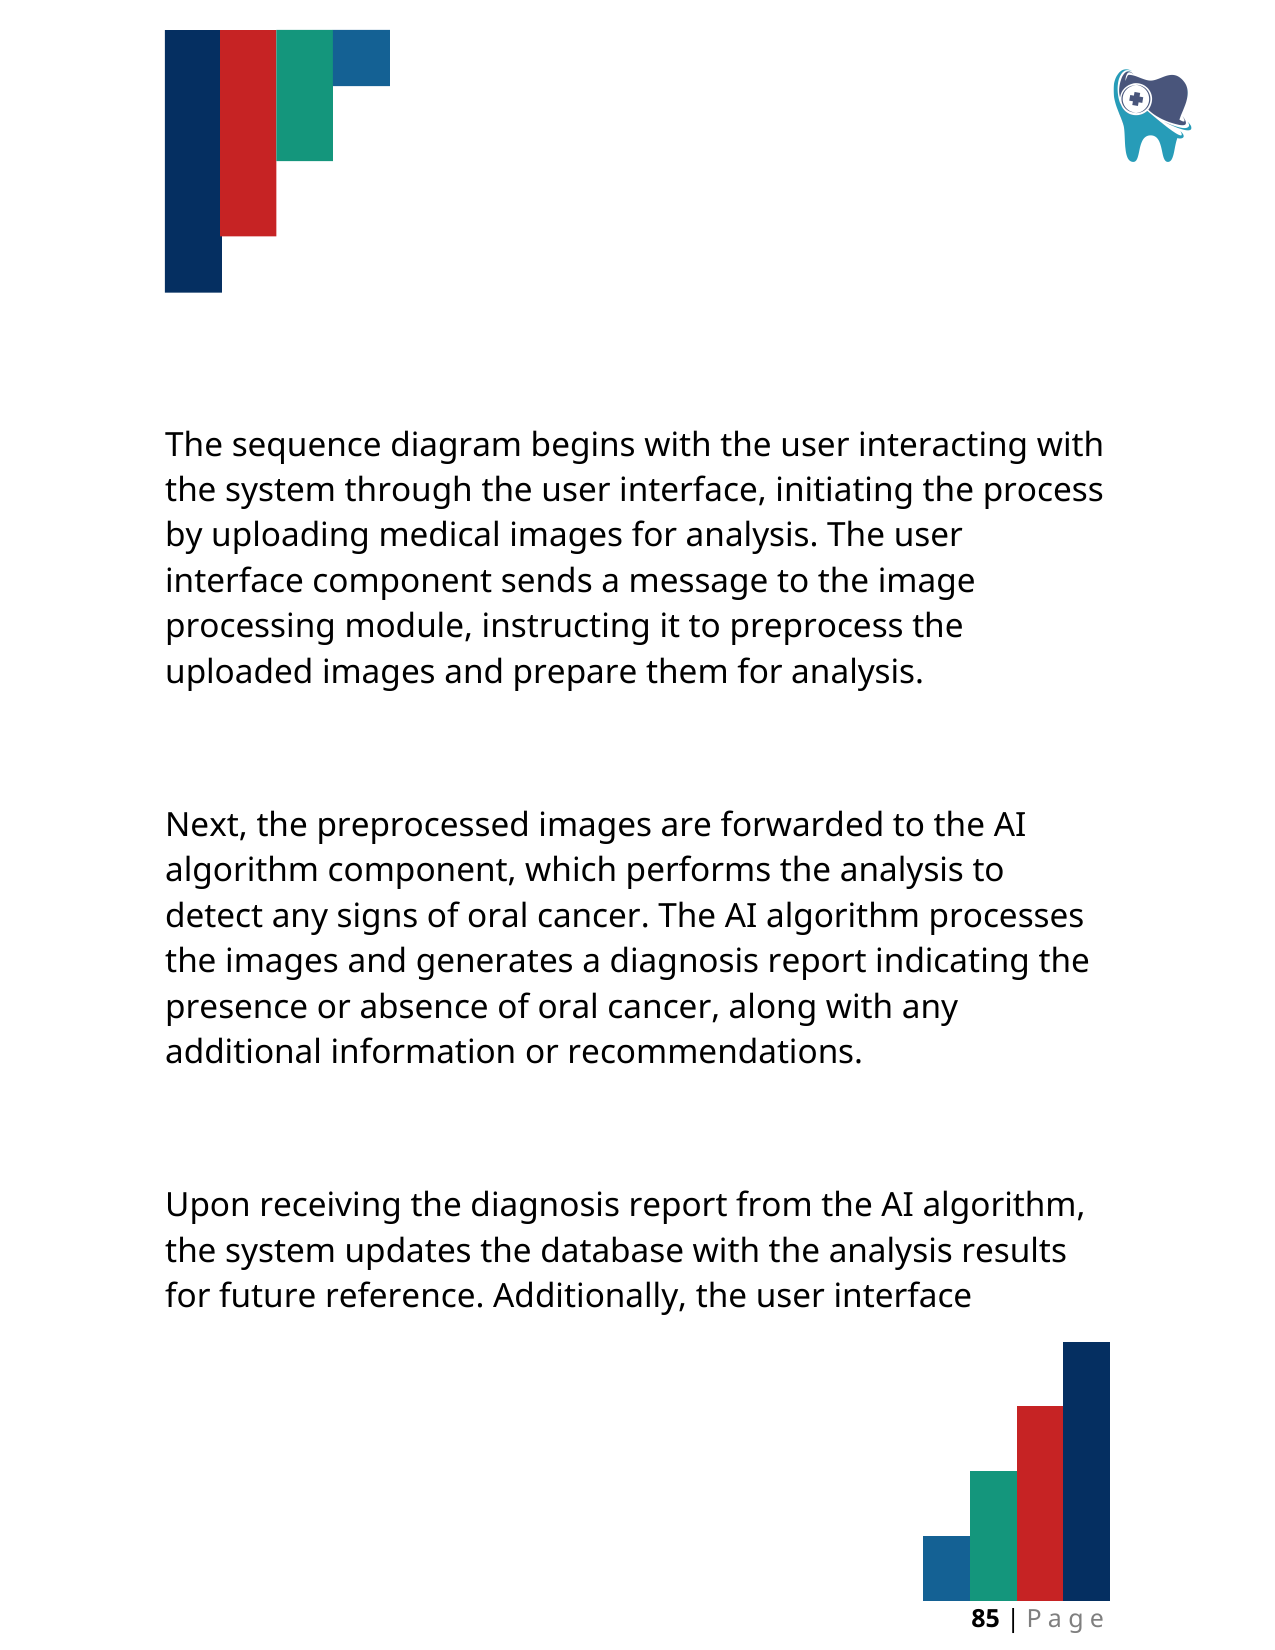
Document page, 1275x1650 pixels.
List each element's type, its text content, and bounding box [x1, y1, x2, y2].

text Next, the preprocessed images are forwarded to the AI algorithm component, which performs the analysis to detect any signs of oral cancer. The AI algorithm processes the images and generates a diagnosis report indicating the presence or absence of oral cancer, along with any additional information or recommendations. [165, 801, 1110, 1073]
text The sequence diagram begins with the user interacting with the system through the user interface, initiating the process by uploading medical images for analysis. The user interface component sends a message to the image processing module, instructing it to preprocess the uploaded images and prepare them for analysis. [165, 420, 1110, 693]
picture [1066, 30, 1239, 202]
